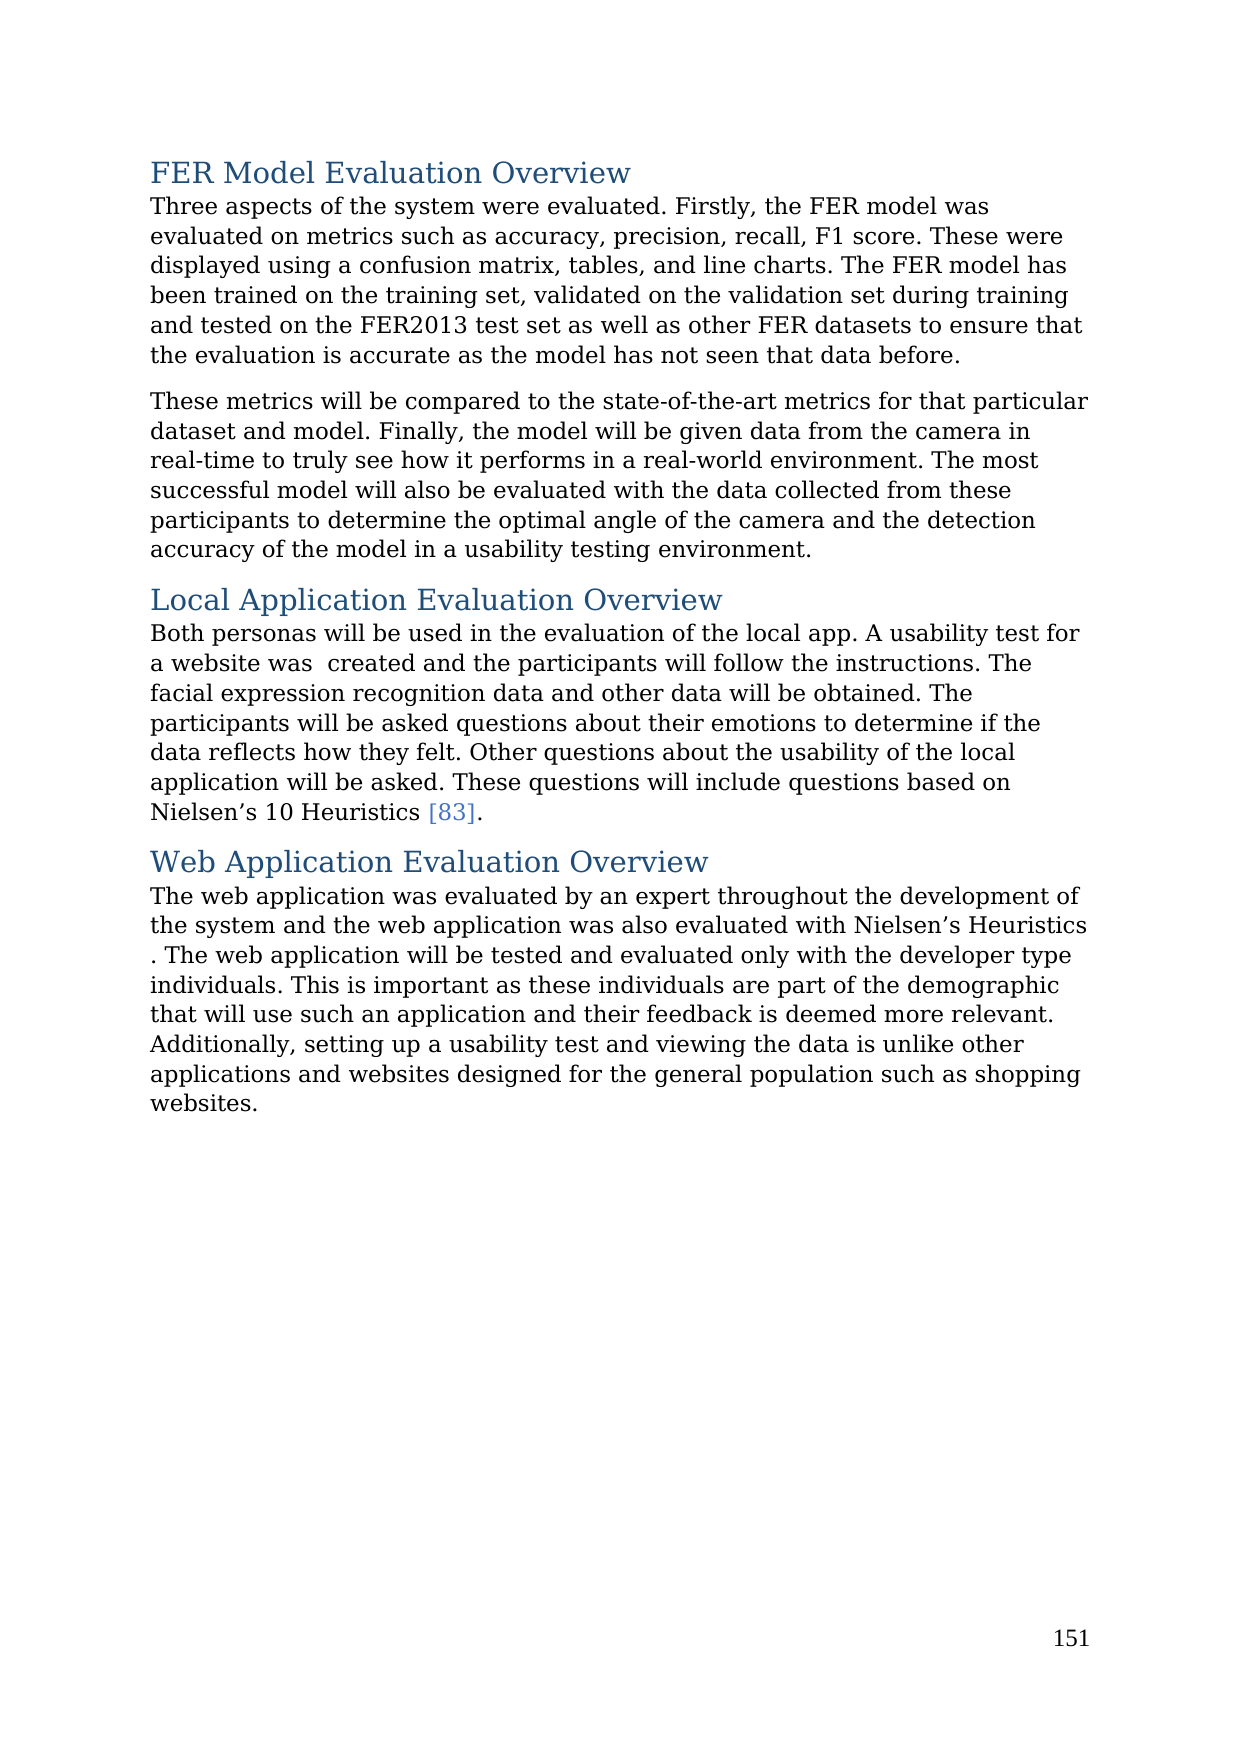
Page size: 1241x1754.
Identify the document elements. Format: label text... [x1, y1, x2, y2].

subtitle Local Application Evaluation Overview [150, 581, 1090, 616]
text Three aspects of the system were evaluated. Firstly, the FER model was evaluated on metrics such as accuracy, precision, recall, F1 score. These were displayed using a confusion matrix, tables, and line charts. The FER model has been trained on the training set, validated on the validation set during training and tested on the FER2013 test set as well as other FER datasets to ensure that the evaluation is accurate as the model has not seen that data before. [150, 192, 1090, 368]
text Both personas will be used in the evaluation of the local app. A usability test for a website was created and the participants will follow the instructions. The facial expression recognition data and other data will be obtained. The participants will be asked questions about their emotions to determine if the data reflects how they felt. Other questions about the usability of the local application will be asked. These questions will include questions based on Nielsen’s 10 Heuristics [83]. [150, 619, 1090, 825]
text These metrics will be compared to the state-of-the-art metrics for that particular dataset and model. Finally, the model will be given data from the camera in real-time to truly see how it performs in a real-world environment. The most successful model will also be evaluated with the data collected from these participants to determine the optimal angle of the camera and the detection accuracy of the model in a usability testing environment. [150, 387, 1090, 563]
subtitle FER Model Evaluation Overview [150, 154, 1090, 189]
subtitle Web Application Evaluation Overview [150, 844, 1090, 879]
text The web application was evaluated by an expert throughout the development of the system and the web application was also evaluated with Nielsen’s Heuristics . The web application will be tested and evaluated only with the developer type individuals. This is important as these individuals are part of the demographic that will use such an application and their feedback is deemed more relevant. Additionally, setting up a usability test and viewing the data is unlike other applications and websites designed for the general population such as shopping websites. [150, 881, 1090, 1117]
